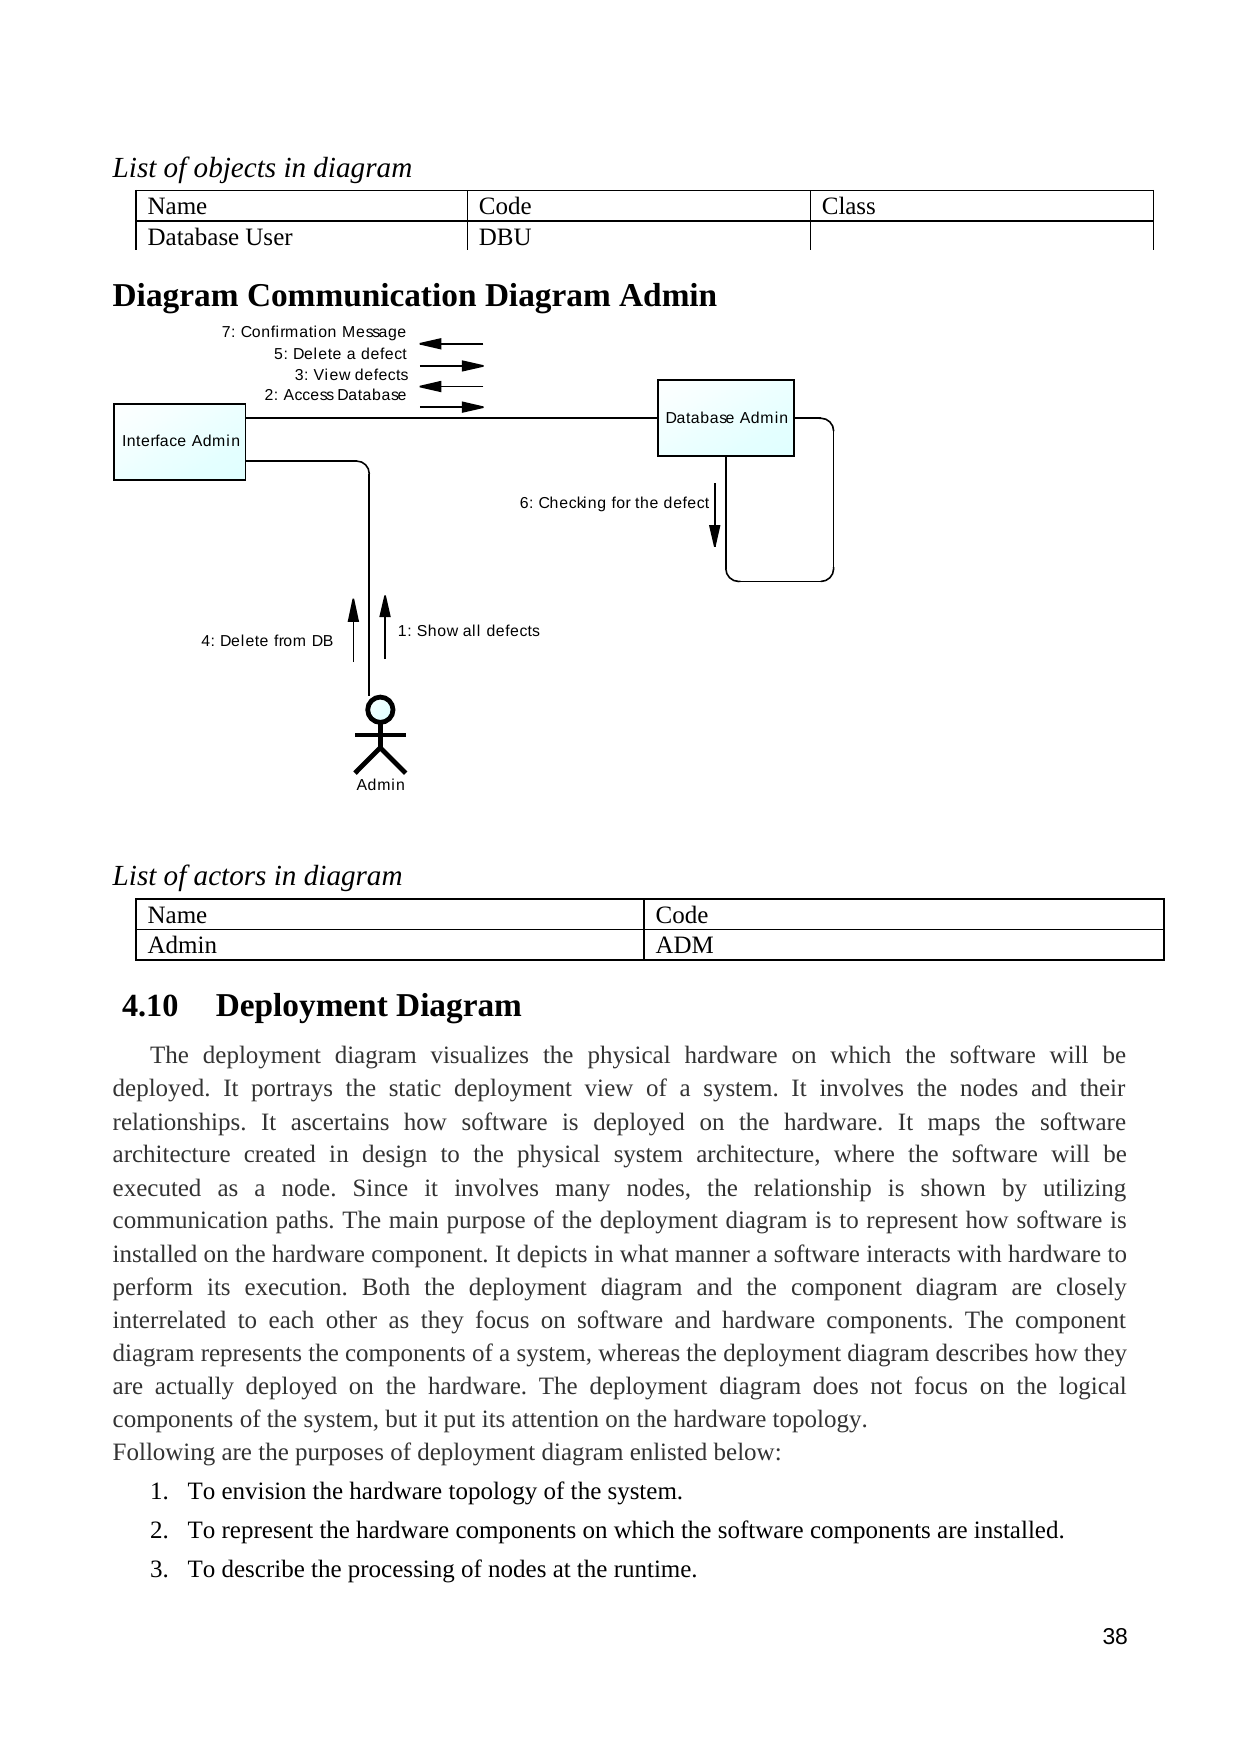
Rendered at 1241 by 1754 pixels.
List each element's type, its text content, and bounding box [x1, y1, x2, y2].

text Following are the purposes of deployment diagram enlisted below: [112, 1437, 1128, 1466]
table_cell [811, 222, 1153, 250]
table_cell DBU [468, 222, 810, 250]
list Diagram Communication Diagram Admin [112, 275, 1128, 314]
table_cell Database User [137, 222, 467, 250]
table_header Code [468, 191, 810, 220]
table_cell Admin [137, 930, 643, 959]
table_header Code [645, 900, 1163, 929]
text The deployment diagram visualizes the physical hardware on which the software will be deployed. It portrays the static deployment view of a system. It involves the nodes and their relationships. It ascertains how software is deployed on the hardware. It maps the software architecture created in design to the physical system architecture, where the software will be executed as a node. Since it involves many nodes, the relationship is shown by utilizing communication paths. The main purpose of the deployment diagram is to represent how software is installed on the hardware component. It depicts in what manner a software interacts with hardware to perform its execution. Both the deployment diagram and the component diagram are closely interrelated to each other as they focus on software and hardware components. The component diagram represents the components of a system, whereas the deployment diagram describes how they are actually deployed on the hardware. The deployment diagram does not focus on the logical components of the system, but it put its attention on the hardware topology. [112, 1041, 1128, 1432]
list To describe the processing of nodes at the runtime. [150, 1544, 1128, 1583]
table_header Name [137, 191, 467, 220]
list Deployment Diagram [122, 986, 1128, 1024]
table_cell ADM [645, 930, 1163, 959]
list To represent the hardware components on which the software components are installed. [150, 1504, 1128, 1544]
table_header Name [137, 900, 643, 929]
list List of actors in diagram [112, 858, 1128, 892]
list To envision the hardware topology of the system. [150, 1466, 1128, 1504]
table_header Class [811, 191, 1153, 220]
list List of objects in diagram [112, 150, 1128, 183]
